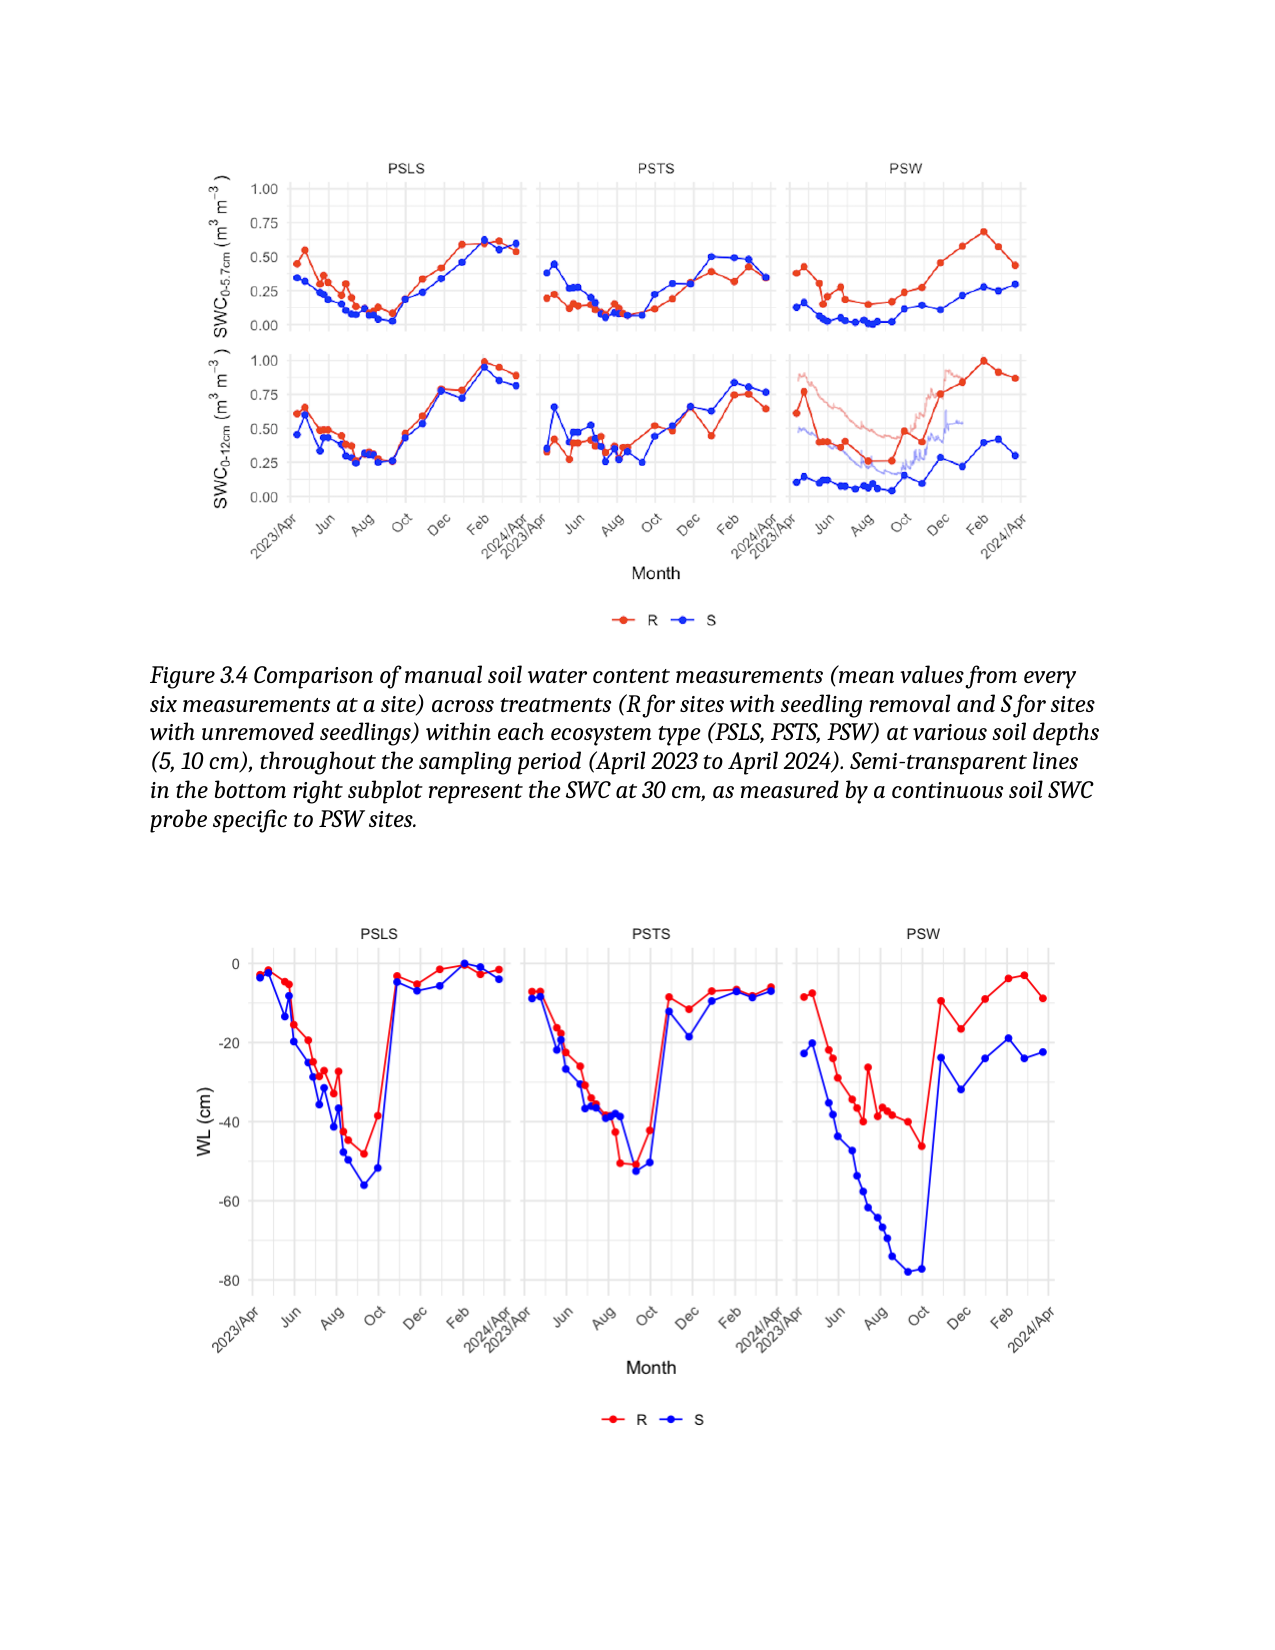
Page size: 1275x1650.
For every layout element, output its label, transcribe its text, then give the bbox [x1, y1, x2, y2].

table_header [139, 912, 1114, 1473]
table_header Figure 3.4 Comparison of manual soil water content measurements (mean values from every six measurements at a site) across treatments (R for sites with seedling removal and S for sites with unremoved seedlings) within each ecosystem type (PSLS, PSTS, PSW) at various soil depths (5, 10 cm), throughout the sampling period (April 2023 to April 2024). Semi-transparent lines in the bottom right subplot represent the SWC at 30 cm, as measured by a continuous soil SWC probe specific to PSW sites. [139, 150, 1114, 846]
picture [188, 150, 1064, 640]
picture [188, 912, 1064, 1452]
